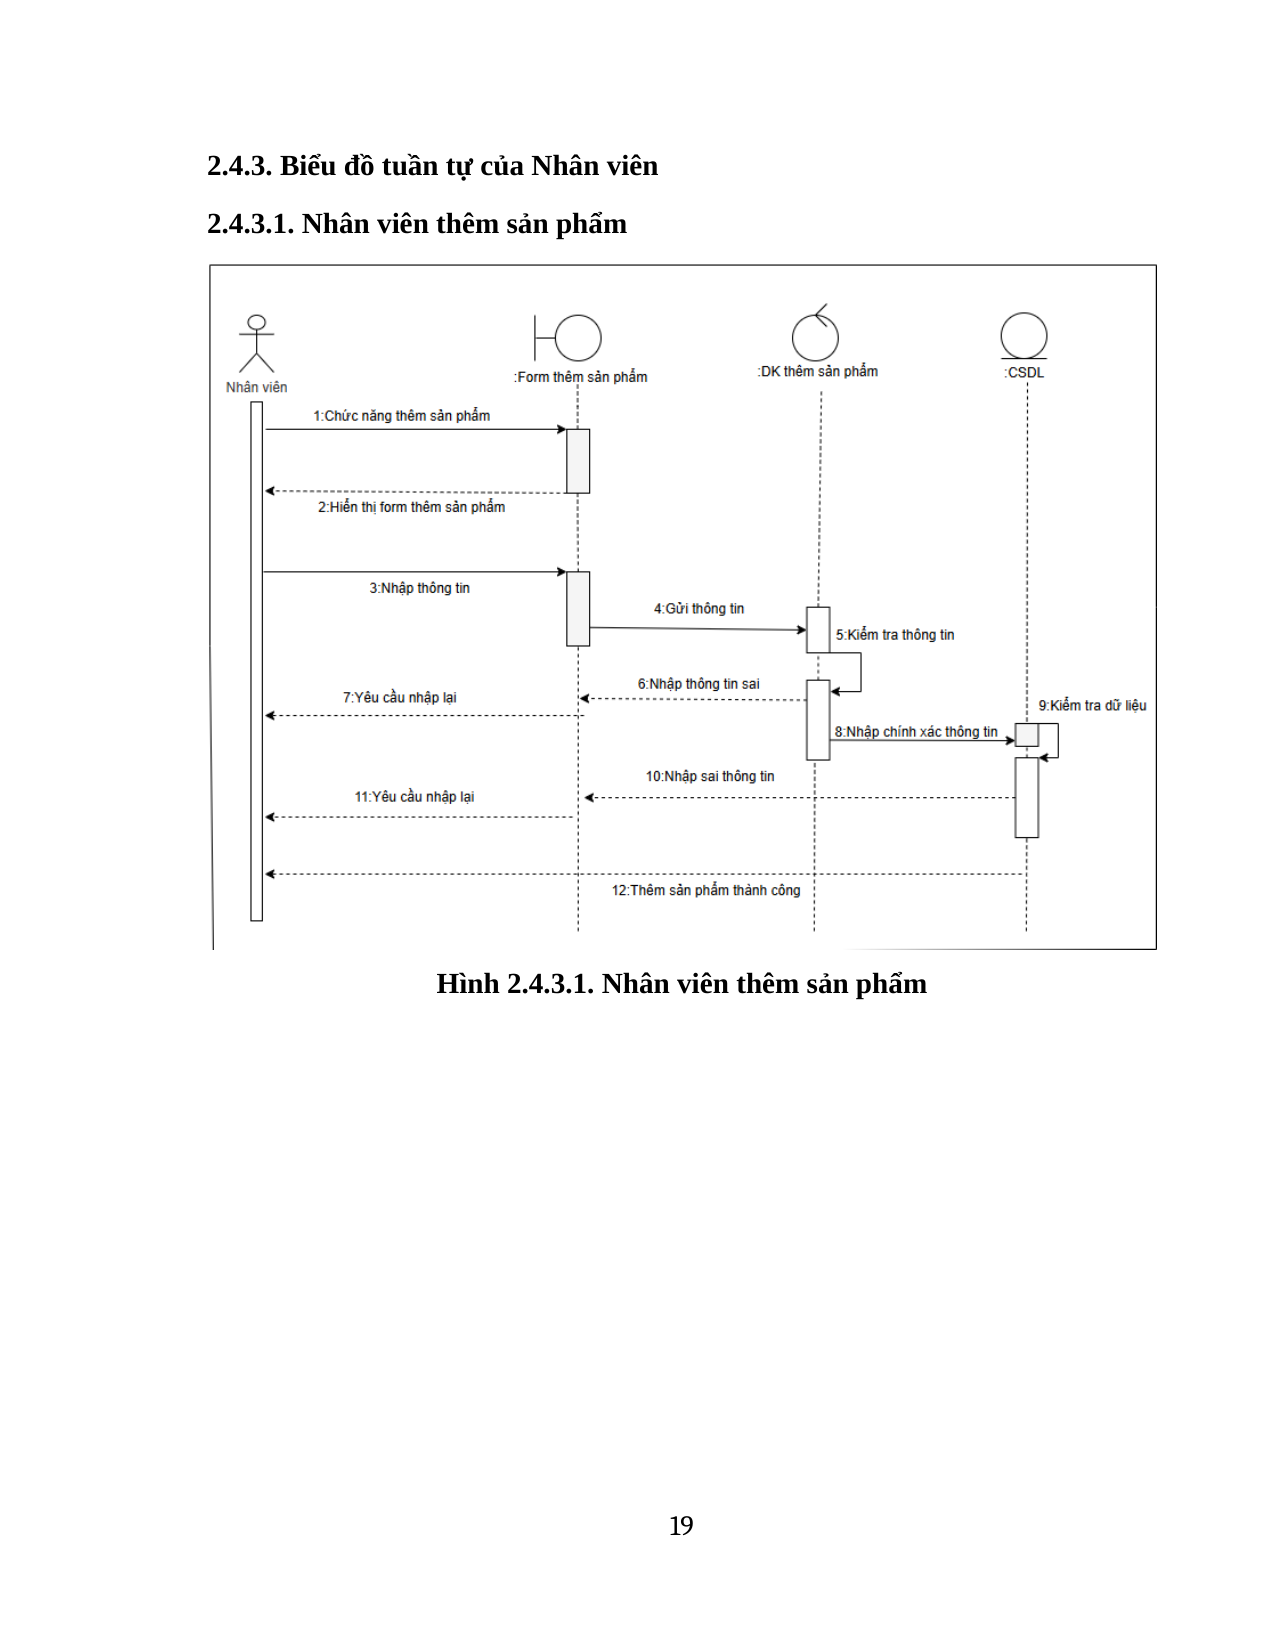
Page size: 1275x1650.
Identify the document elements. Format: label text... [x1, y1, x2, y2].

text Hình 2.4.3.1. Nhân viên thêm sản phẩm [207, 966, 1157, 1000]
subtitle 2.4.3.1. Nhân viên thêm sản phẩm [207, 206, 1157, 240]
picture [206, 260, 1157, 950]
subtitle 2.4.3. Biểu đồ tuần tự của Nhân viên [207, 148, 1157, 181]
